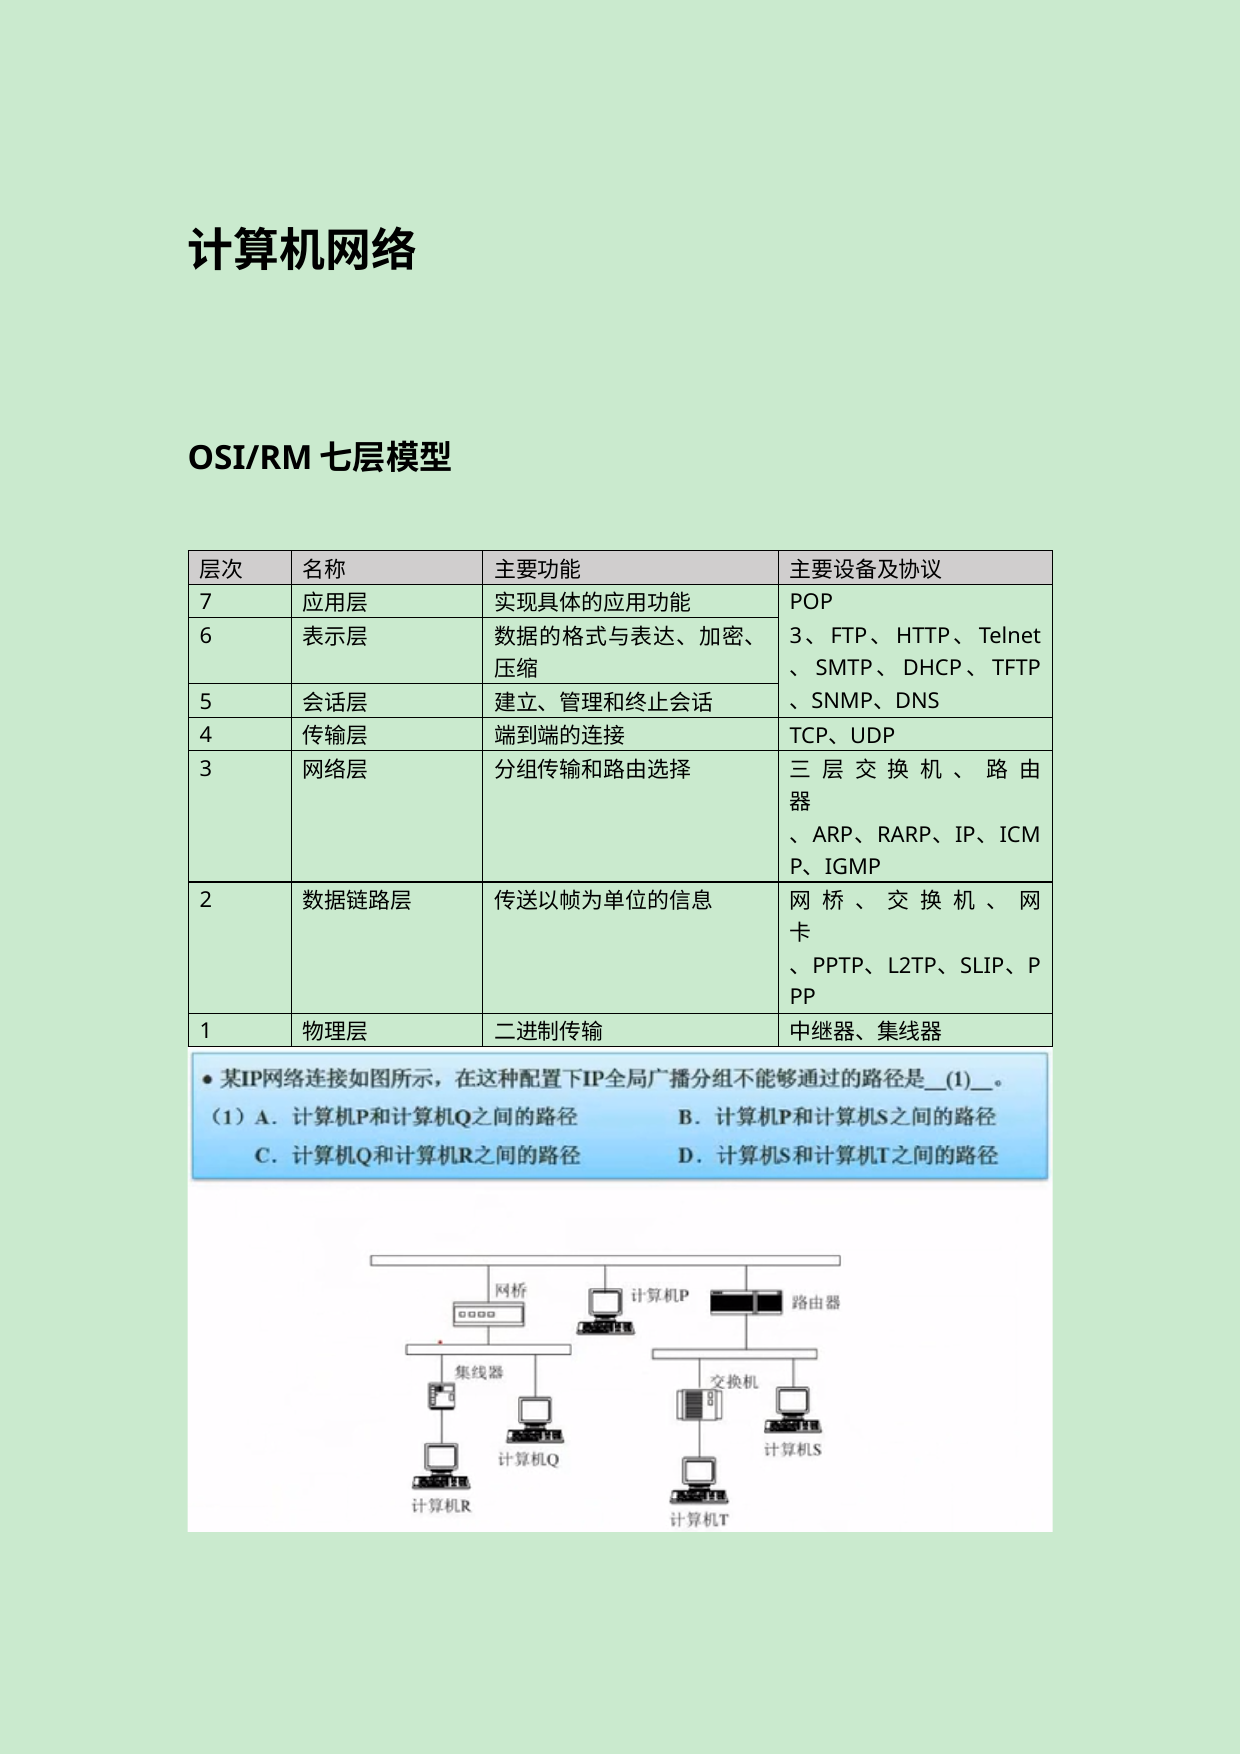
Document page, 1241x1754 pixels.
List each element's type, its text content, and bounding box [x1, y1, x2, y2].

table_cell 物理层 [292, 1014, 482, 1046]
table_cell 应用层 [292, 585, 482, 617]
table_header 主要功能 [483, 551, 778, 584]
table_cell 网桥、交换机、网卡、PPTP、L2TP、SLIP、PPP [779, 883, 1052, 1012]
table_cell 中继器、集线器 [779, 1014, 1052, 1046]
table_cell 4 [189, 718, 291, 750]
table_cell 3 [189, 751, 291, 881]
table_cell 7 [189, 585, 291, 617]
table_cell 网络层 [292, 751, 482, 881]
table_header 主要设备及协议 [779, 551, 1052, 584]
picture [187, 1047, 1053, 1532]
table_cell 传输层 [292, 718, 482, 750]
table_header 层次 [189, 551, 291, 584]
table_cell 建立、管理和终止会话 [483, 684, 778, 717]
table_cell 传送以帧为单位的信息 [483, 883, 778, 1012]
table_cell 二进制传输 [483, 1014, 778, 1046]
subtitle 计算机网络 [187, 197, 1053, 295]
table_cell 2 [189, 883, 291, 1012]
table_header 名称 [292, 551, 482, 584]
table_cell 1 [189, 1014, 291, 1046]
table_cell 数据的格式与表达、加密、压缩 [483, 618, 778, 683]
table_cell TCP、UDP [779, 718, 1052, 750]
table_cell 数据链路层 [292, 883, 482, 1012]
table_cell 6 [189, 618, 291, 683]
table_cell 会话层 [292, 684, 482, 717]
table_cell POP3、FTP、HTTP、Telnet、SMTP、DHCP、TFTP、SNMP、DNS [779, 585, 1052, 717]
table_cell 实现具体的应用功能 [483, 585, 778, 617]
table_cell 表示层 [292, 618, 482, 683]
table_cell 端到端的连接 [483, 718, 778, 750]
table_cell 三层交换机、路由器、ARP、RARP、IP、ICMP、IGMP [779, 751, 1052, 881]
table_cell 5 [189, 684, 291, 717]
table_cell 分组传输和路由选择 [483, 751, 778, 881]
subtitle OSI/RM七层模型 [187, 423, 1053, 488]
